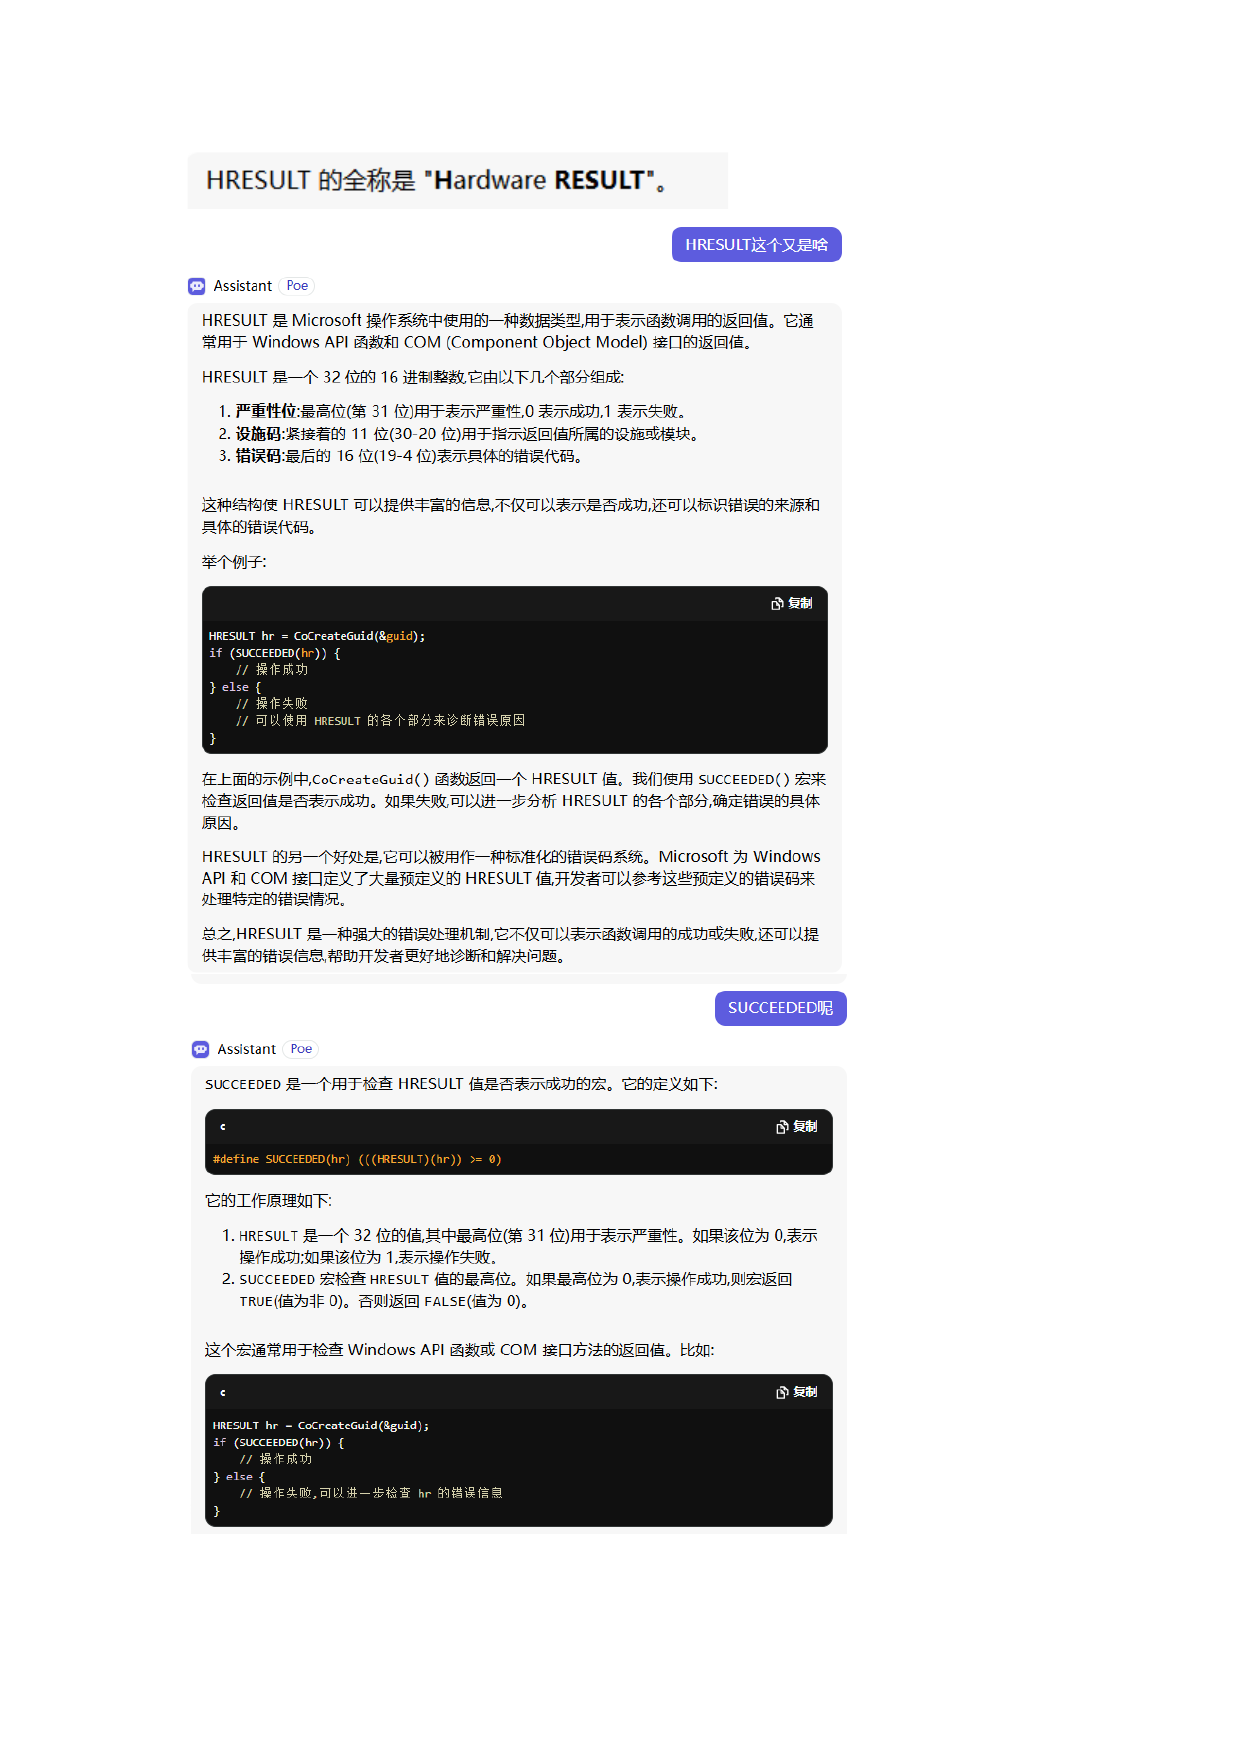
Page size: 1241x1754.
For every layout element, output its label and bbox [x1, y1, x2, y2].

picture [187, 227, 846, 973]
picture [187, 145, 729, 209]
picture [187, 974, 852, 1534]
